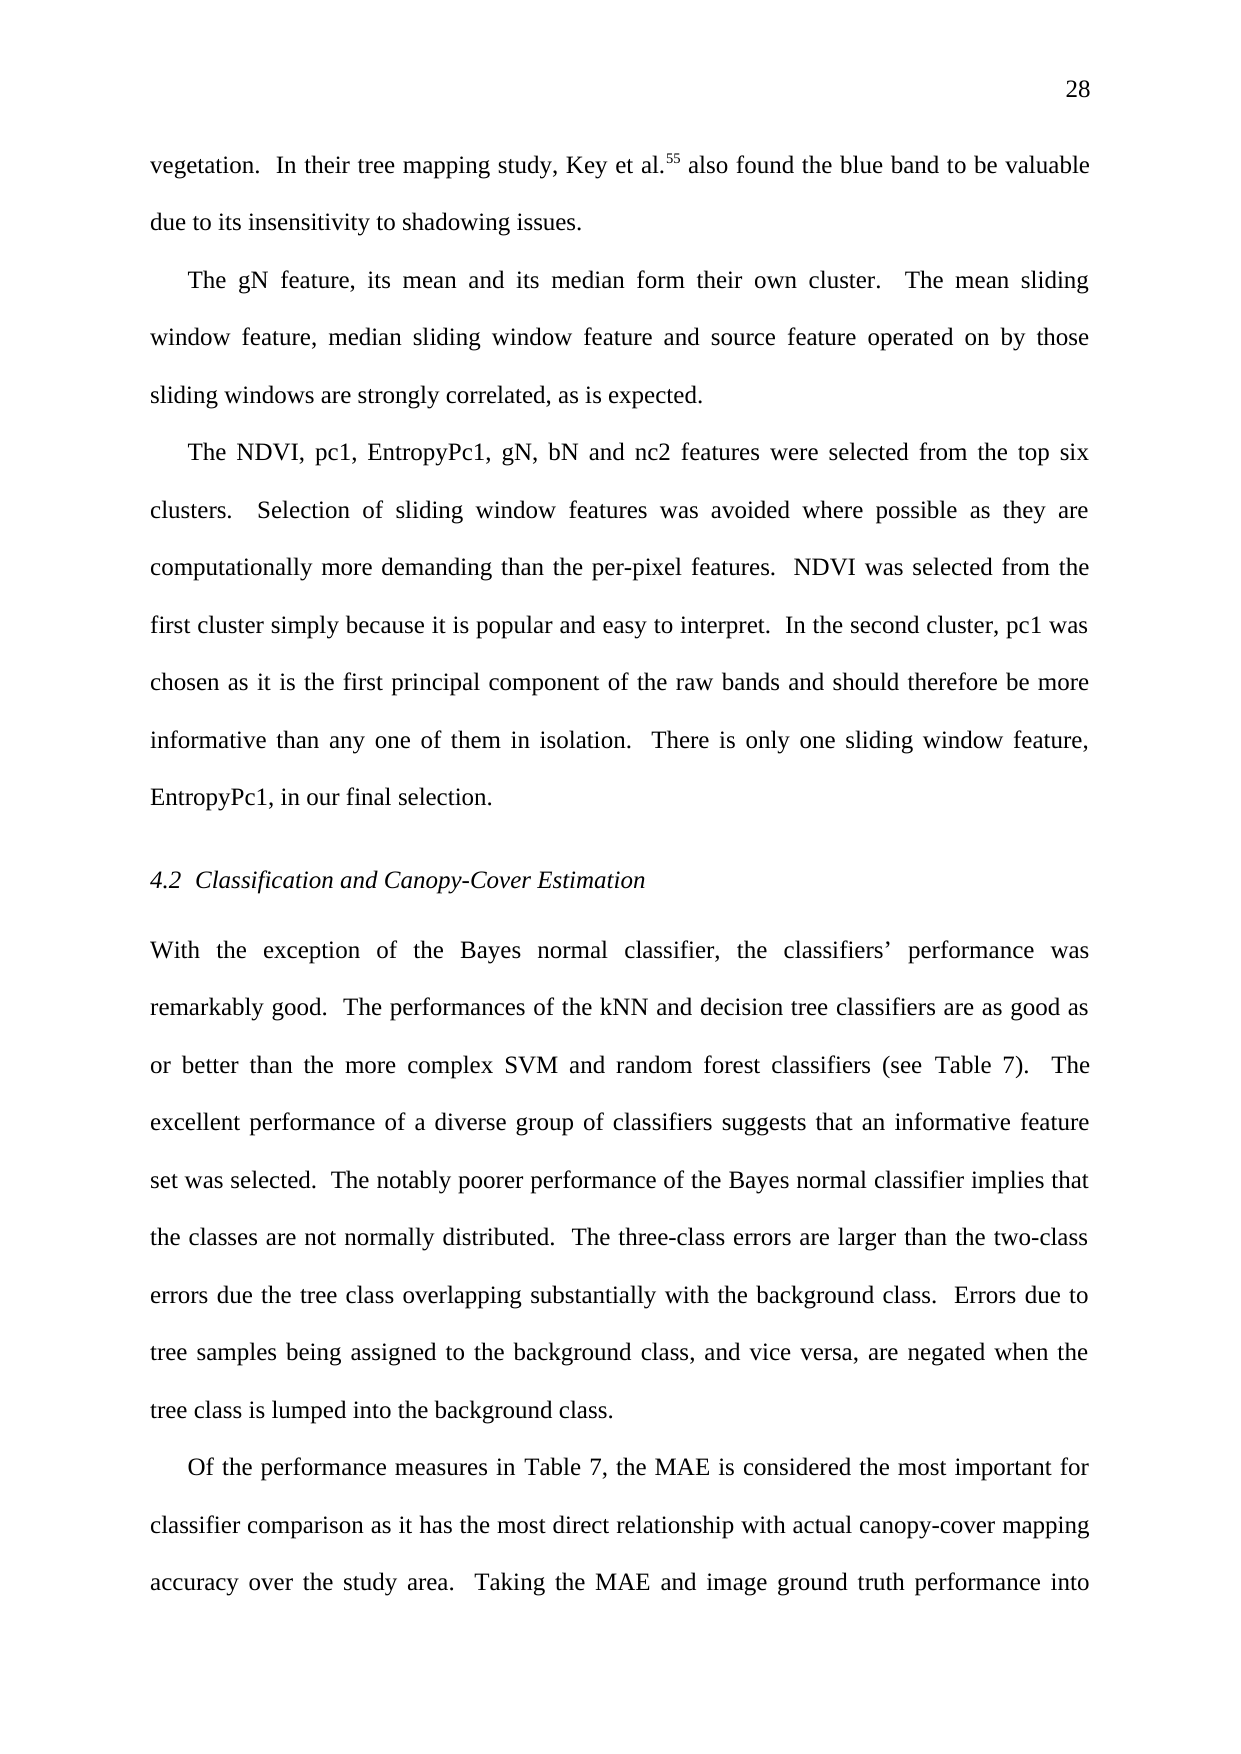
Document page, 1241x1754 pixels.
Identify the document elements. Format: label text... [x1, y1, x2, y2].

text The gN feature, its mean and its median form their own cluster. The mean sliding window feature, median sliding window feature and source feature operated on by those sliding windows are strongly correlated, as is expected. [150, 265, 1090, 409]
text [150, 1452, 1090, 1596]
text The NDVI, pc1, EntropyPc1, gN, bN and nc2 features were selected from the top six clusters. Selection of sliding window features was avoided where possible as they are computationally more demanding than the per-pixel features. NDVI was selected from the first cluster simply because it is popular and easy to interpret. In the second cluster, pc1 was chosen as it is the first principal component of the raw bands and should therefore be more informative than any one of them in isolation. There is only one sliding window feature, EntropyPc1, in our final selection. [150, 437, 1090, 811]
text With the exception of the Bayes normal classifier, the classifiers’ performance was remarkably good. The performances of the kNN and decision tree classifiers are as good as or better than the more complex SVM and random forest classifiers (see Table 7). The excellent performance of a diverse group of classifiers suggests that an informative feature set was selected. The notably poorer performance of the Bayes normal classifier implies that the classes are not normally distributed. The three-class errors are larger than the two-class errors due the tree class overlapping substantially with the background class. Errors due to tree samples being assigned to the background class, and vice versa, are negated when the tree class is lumped into the background class. [150, 935, 1090, 1424]
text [150, 150, 1090, 236]
subtitle Classification and Canopy-Cover Estimation [150, 865, 1090, 894]
